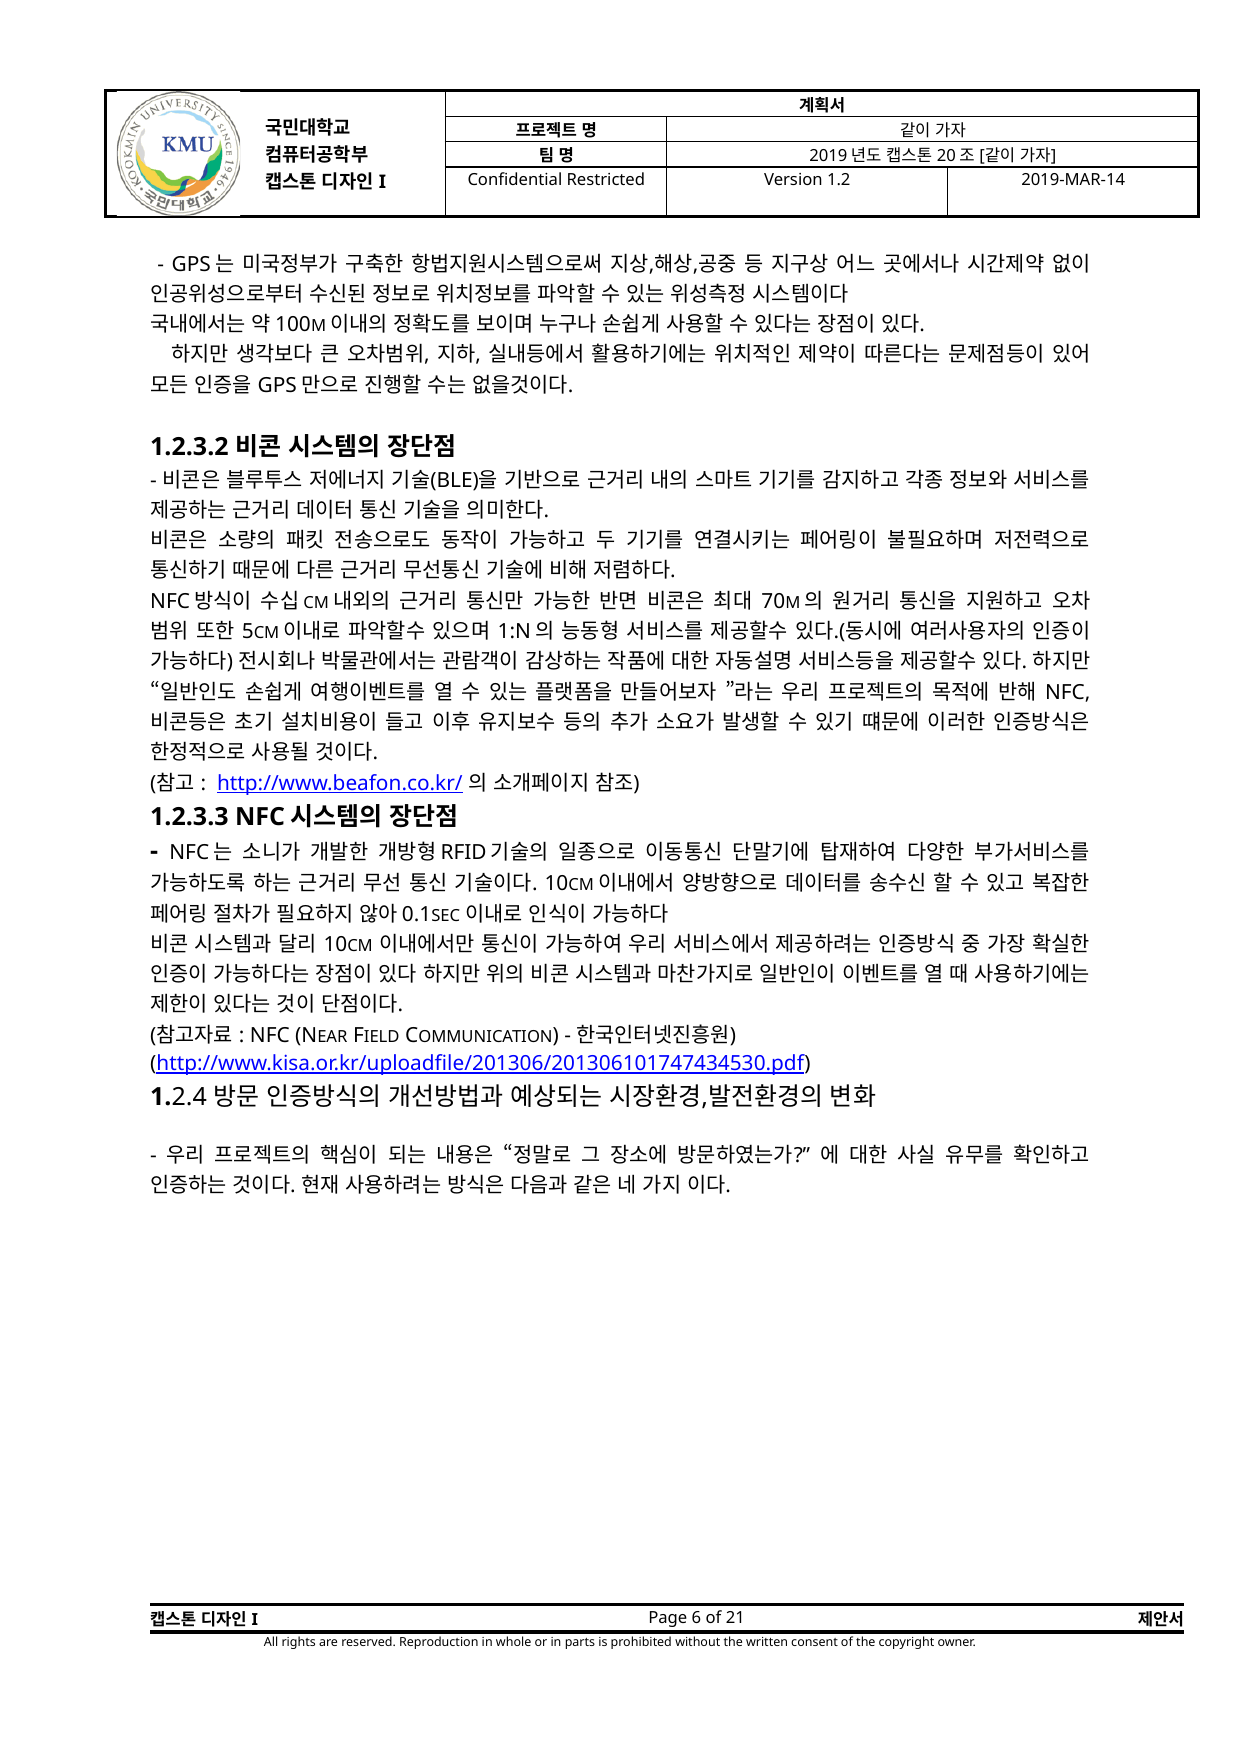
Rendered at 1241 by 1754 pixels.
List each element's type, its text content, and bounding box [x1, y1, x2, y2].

text - NFC는 소니가 개발한 개방형RFID기술의 일종으로 이동통신 단말기에 탑재하여 다양한 부가서비스를 가능하도록 하는 근거리 무선 통신 기술이다. 10cm이내에서 양방향으로 데이터를 송수신 할 수 있고 복잡한 페어링 절차가 필요하지 않아0.1sec 이내로 인식이 가능하다 [150, 832, 1090, 927]
text 하지만 생각보다 큰 오차범위, 지하, 실내등에서 활용하기에는 위치적인 제약이 따른다는 문제점등이 있어 모든 인증을 GPS만으로 진행할 수는 없을것이다. [150, 338, 1090, 398]
text 비콘 시스템과 달리 10cm 이내에서만 통신이 가능하여 우리 서비스에서 제공하려는 인증방식 중 가장 확실한 인증이 가능하다는 장점이 있다 하지만 위의 비콘 시스템과 마찬가지로 일반인이 이벤트를 열 때 사용하기에는 제한이 있다는 것이 단점이다. [150, 927, 1090, 1018]
subtitle 1.2.4 방문 인증방식의 개선방법과 예상되는 시장환경,발전환경의 변화 [150, 1077, 1090, 1113]
text 1.2.3.3 NFC시스템의 장단점 [150, 796, 1090, 832]
text (http://www.kisa.or.kr/uploadfile/201306/201306101747434530.pdf) [150, 1048, 1090, 1077]
text - 우리 프로젝트의 핵심이 되는 내용은 “정말로 그 장소에 방문하였는가?” 에 대한 사실 유무를 확인하고 인증하는 것이다. 현재 사용하려는 방식은 다음과 같은 네 가지 이다. [150, 1138, 1090, 1198]
text - 비콘은 블루투스 저에너지 기술(BLE)을 기반으로 근거리 내의 스마트 기기를 감지하고 각종 정보와 서비스를 제공하는 근거리 데이터 통신 기술을 의미한다. [150, 463, 1090, 523]
text 1.2.3.2 비콘 시스템의 장단점 [150, 427, 1090, 463]
text (참고 : http://www.beafon.co.kr/ 의 소개페이지 참조) [150, 766, 1090, 796]
picture [116, 91, 241, 216]
text 국내에서는 약100m이내의 정확도를 보이며 누구나 손쉽게 사용할 수 있다는 장점이 있다. [150, 307, 1090, 338]
text 비콘은 소량의 패킷 전송으로도 동작이 가능하고 두 기기를 연결시키는 페어링이 불필요하며 저전력으로 통신하기 때문에 다른 근거리 무선통신 기술에 비해 저렴하다. [150, 523, 1090, 584]
text (참고자료 : NFC (Near Field Communication) - 한국인터넷진흥원) [150, 1018, 1090, 1048]
text NFC방식이 수십cm내외의 근거리 통신만 가능한 반면 비콘은 최대 70m의 원거리 통신을 지원하고 오차 범위 또한 5cm이내로 파악할수 있으며 1:N의 능동형 서비스를 제공할수 있다.(동시에 여러사용자의 인증이 가능하다) 전시회나 박물관에서는 관람객이 감상하는 작품에 대한 자동설명 서비스등을 제공할수 있다. 하지만 “일반인도 손쉽게 여행이벤트를 열 수 있는 플랫폼을 만들어보자 ”라는 우리 프로젝트의 목적에 반해 NFC,비콘등은 초기 설치비용이 들고 이후 유지보수 등의 추가 소요가 발생할 수 있기 떄문에 이러한 인증방식은 한정적으로 사용될 것이다. [150, 584, 1090, 766]
text - GPS는 미국정부가 구축한 항법지원시스템으로써 지상,해상,공중 등 지구상 어느 곳에서나 시간제약 없이 인공위성으로부터 수신된 정보로 위치정보를 파악할 수 있는 위성측정 시스템이다 [150, 247, 1090, 307]
